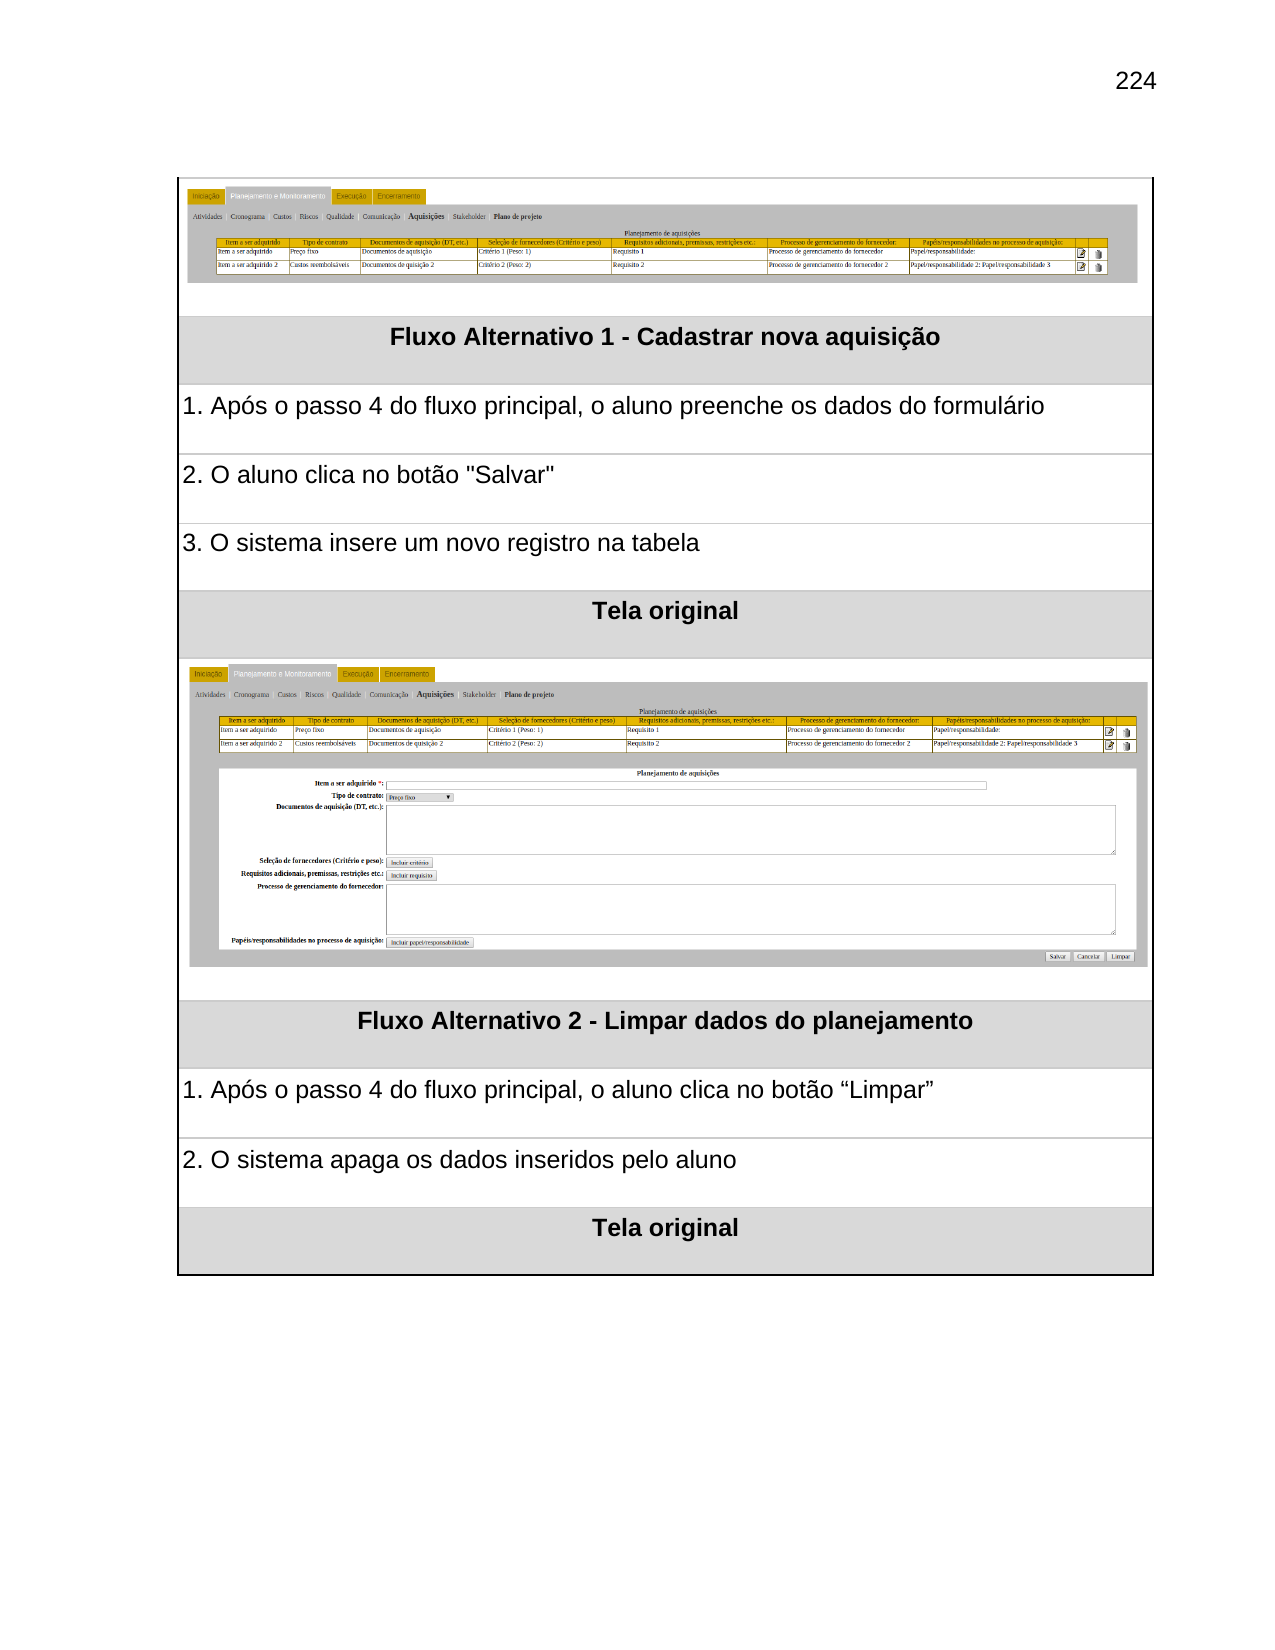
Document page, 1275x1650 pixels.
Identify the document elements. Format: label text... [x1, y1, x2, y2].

table_cell 1. Após o passo 4 do fluxo principal, o aluno preenche os dados do formulário [179, 385, 1152, 453]
picture [182, 662, 1148, 967]
table_cell Tela original [179, 1208, 1152, 1274]
table_cell [179, 659, 1152, 1000]
table_cell Fluxo Alternativo 1 - Cadastrar nova aquisição [179, 317, 1152, 383]
table_cell 1. Após o passo 4 do fluxo principal, o aluno clica no botão “Limpar” [179, 1069, 1152, 1137]
picture [182, 182, 1148, 283]
table_cell 2. O sistema apaga os dados inseridos pelo aluno [179, 1139, 1152, 1207]
table_cell [179, 179, 1152, 316]
table_cell Tela original [179, 592, 1152, 657]
table_cell 2. O aluno clica no botão "Salvar" [179, 455, 1152, 523]
table_cell Fluxo Alternativo 2 - Limpar dados do planejamento [179, 1002, 1152, 1067]
table_cell 3. O sistema insere um novo registro na tabela [179, 524, 1152, 590]
